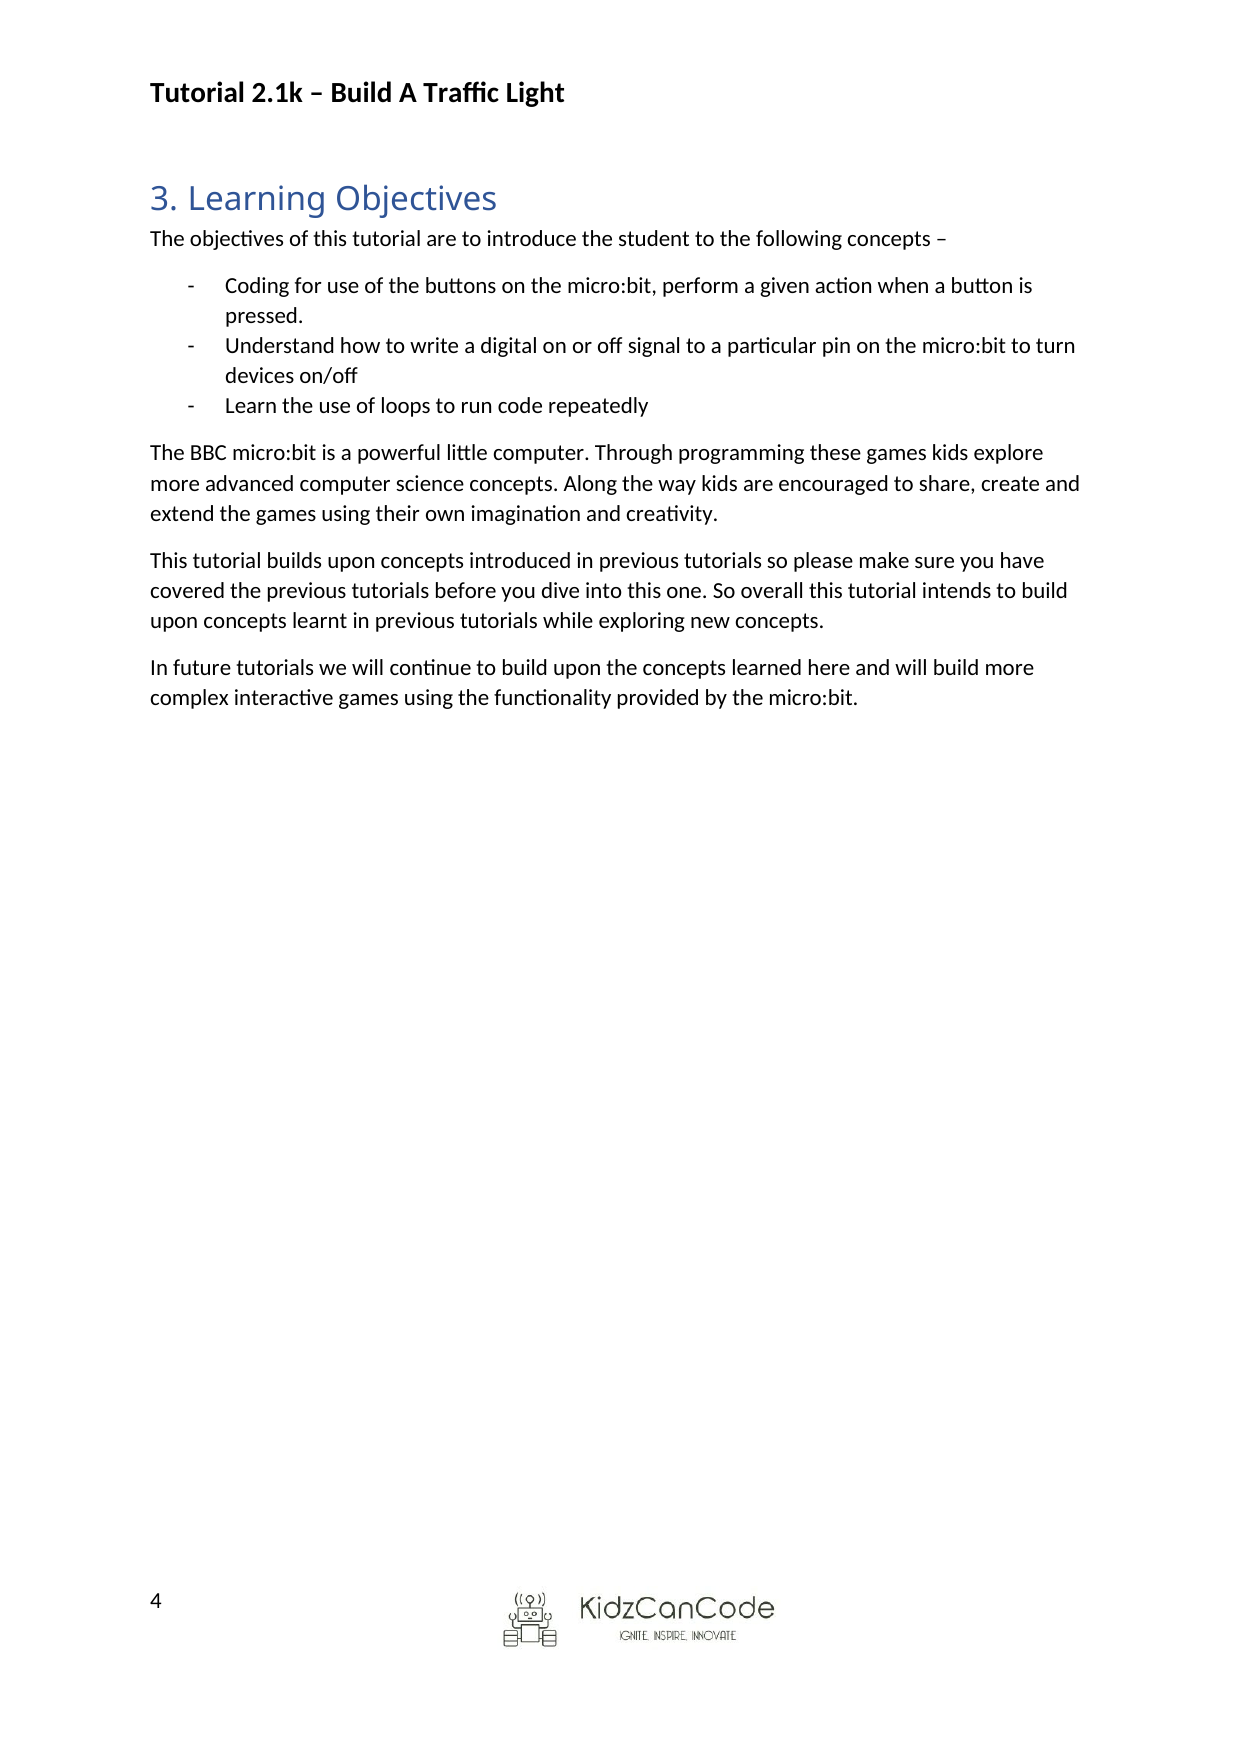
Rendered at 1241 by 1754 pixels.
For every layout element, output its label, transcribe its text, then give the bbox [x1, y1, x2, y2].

picture [497, 1586, 781, 1653]
list Understand how to write a digital on or off signal to a particular pin on the micro:bit to turn devices on/off [187, 331, 1090, 389]
text In future tutorials we will continue to build upon the concepts learned here and will build more complex interactive games using the functionality provided by the micro:bit. [150, 653, 1090, 711]
list Coding for use of the buttons on the micro:bit, perform a given action when a button is pressed. [187, 271, 1090, 329]
list Learn the use of loops to run code repeatedly [187, 392, 1090, 420]
text The BBC micro:bit is a powerful little computer. Through programming these games kids explore more advanced computer science concepts. Along the way kids are encouraged to share, create and extend the games using their own imagination and creativity. [150, 438, 1090, 527]
text The objectives of this tutorial are to introduce the student to the following concepts – [150, 224, 1090, 252]
text This tutorial builds upon concepts introduced in previous tutorials so please make sure you have covered the previous tutorials before you dive into this one. So overall this tutorial intends to build upon concepts learnt in previous tutorials while exploring new concepts. [150, 546, 1090, 634]
subtitle Learning Objectives [150, 175, 1090, 220]
